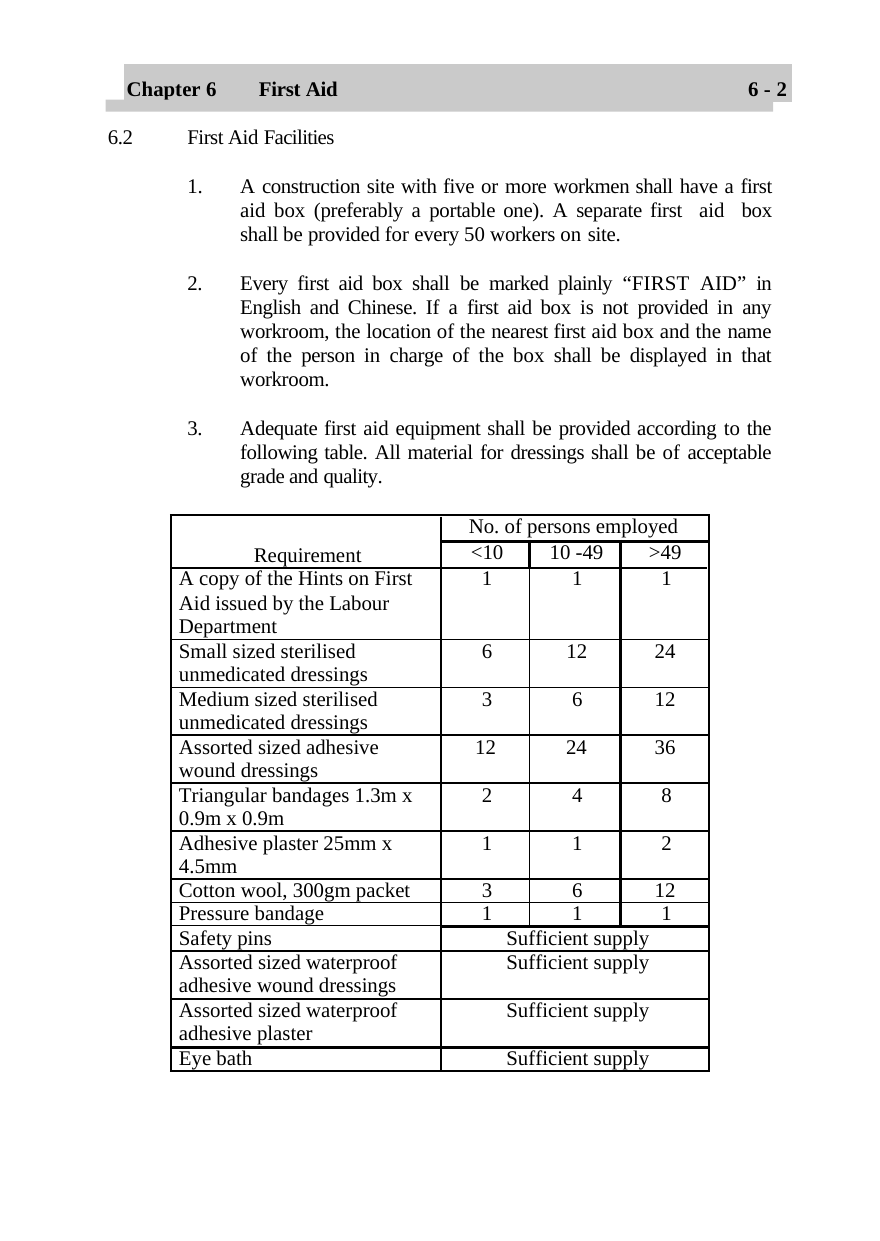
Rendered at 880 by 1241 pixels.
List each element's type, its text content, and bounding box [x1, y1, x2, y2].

table_cell 6 [530, 688, 619, 734]
table_cell 2 [622, 832, 708, 878]
table_cell Sufficient supply [442, 952, 708, 998]
table_cell 1 [622, 567, 708, 638]
table_header No. of persons employed [442, 516, 708, 539]
table_cell Sufficient supply [442, 1049, 708, 1070]
table_cell 24 [530, 736, 619, 782]
table_cell Medium sized sterilised unmedicated dressings [172, 688, 440, 734]
table_cell 36 [622, 736, 708, 782]
table_cell 1 [442, 832, 529, 878]
table_cell 12 [622, 688, 708, 734]
table_cell 1 [530, 569, 619, 638]
table_cell 10 -49 [531, 543, 619, 567]
table_cell Sufficient supply [442, 1000, 708, 1046]
table_cell Eye bath [172, 1049, 440, 1070]
table_cell 12 [530, 640, 619, 686]
list A construction site with five or more workmen shall have a first aid box (preferably a portable one). A separate first aid box shall be provided for every 50 workers on site. [187, 174, 772, 246]
table_cell 8 [622, 784, 708, 830]
table_cell 3 [442, 880, 529, 902]
table_cell 2 [442, 784, 529, 830]
table_cell 12 [442, 736, 529, 782]
table_cell Pressure bandage [172, 903, 440, 925]
list Adequate first aid equipment shall be provided according to the following table. All material for dressings shall be of acceptable grade and quality. [187, 416, 772, 488]
table_cell <10 [442, 543, 528, 567]
table_cell >49 [622, 543, 708, 567]
table_cell 1 [442, 903, 529, 925]
table_cell 4 [530, 784, 619, 830]
table_cell 12 [622, 880, 708, 902]
table_cell 6 [530, 880, 619, 902]
table_cell 1 [530, 903, 619, 925]
table_cell A copy of the Hints on First Aid issued by the Labour Department [172, 569, 440, 638]
table_cell Small sized sterilised unmedicated dressings [172, 640, 440, 686]
table_header Requirement [172, 516, 440, 567]
table_cell 3 [442, 688, 529, 734]
table_cell Sufficient supply [442, 928, 708, 950]
table_cell Assorted sized waterproof adhesive wound dressings [172, 952, 440, 998]
table_cell 1 [622, 903, 708, 925]
table_cell Adhesive plaster 25mm x 4.5mm [172, 832, 440, 878]
list First Aid Facilities [108, 125, 796, 149]
table_cell Triangular bandages 1.3m x 0.9m x 0.9m [172, 784, 440, 830]
table_cell Cotton wool, 300gm packet [172, 880, 440, 902]
table_cell 1 [530, 832, 619, 878]
table_cell 6 [442, 640, 529, 686]
table_cell Assorted sized waterproof adhesive plaster [172, 1000, 440, 1046]
table_cell 24 [622, 640, 708, 686]
list Every first aid box shall be marked plainly “FIRST AID” in English and Chinese. If a first aid box is not provided in any workroom, the location of the nearest first aid box and the name of the person in charge of the box shall be displayed in that workroom. [187, 271, 772, 391]
table_cell Safety pins [172, 926, 440, 950]
table_cell Assorted sized adhesive wound dressings [172, 736, 440, 782]
table_cell 1 [442, 569, 529, 638]
